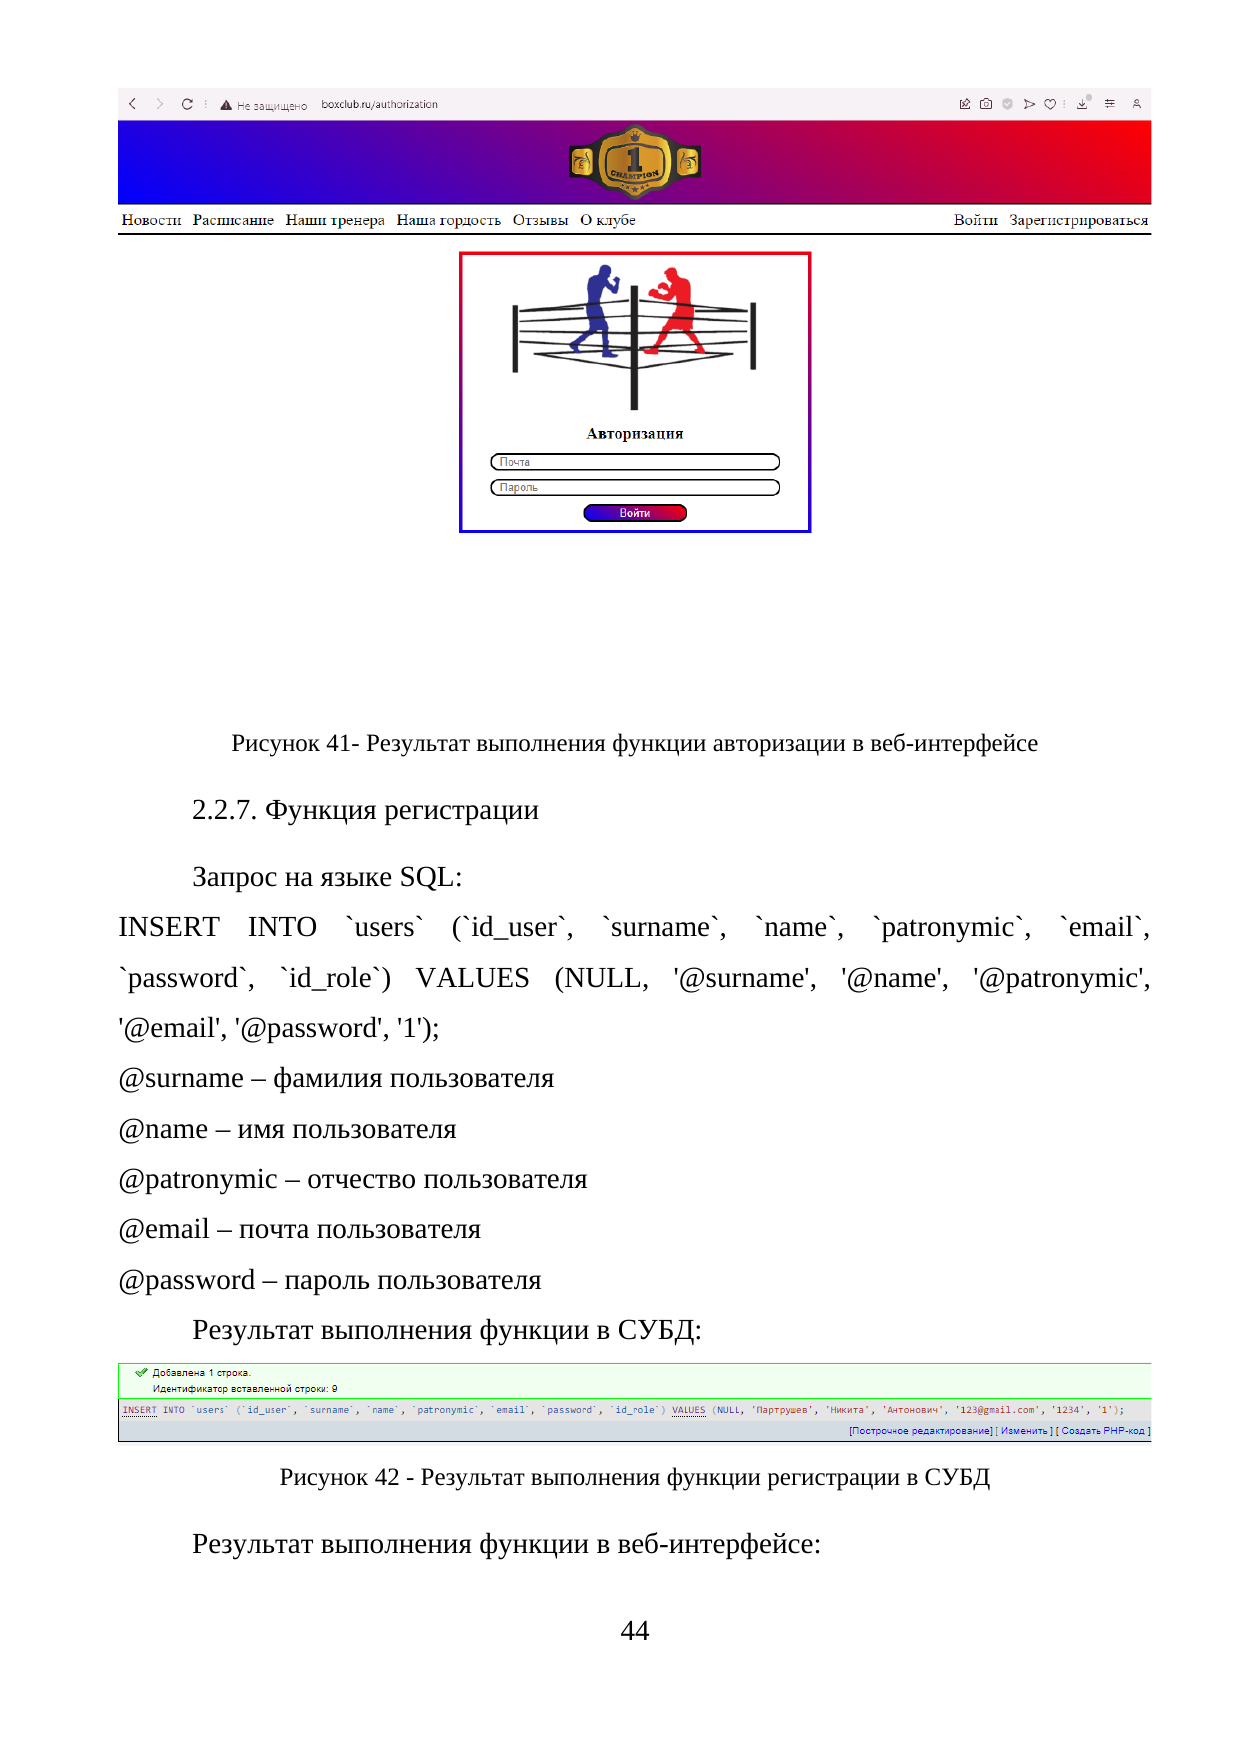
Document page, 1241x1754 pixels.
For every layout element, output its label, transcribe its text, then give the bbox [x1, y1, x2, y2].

text @email – почта пользователя [118, 1211, 1152, 1245]
text @patronymic – отчество пользователя [118, 1161, 1152, 1195]
picture [118, 88, 1152, 695]
text Рисунок 41- Результат выполнения функции авторизации в веб-интерфейсе [118, 728, 1152, 757]
text Результат выполнения функции в веб-интерфейсе: [118, 1526, 1152, 1560]
text 2.2.7. Функция регистрации [118, 792, 1152, 826]
text INSERT INTO `users` (`id_user`, `surname`, `name`, `patronymic`, `email`, `password`, `id_role`) VALUES (NULL, '@surname', '@name', '@patronymic', '@email', '@password', '1'); [118, 909, 1152, 1044]
text @name – имя пользователя [118, 1111, 1152, 1144]
text @password – пароль пользователя [118, 1262, 1152, 1295]
picture [118, 1362, 1152, 1446]
text Запрос на языке SQL: [118, 859, 1152, 893]
text @surname – фамилия пользователя [118, 1061, 1152, 1094]
text Результат выполнения функции в СУБД: [118, 1312, 1152, 1346]
text Рисунок 42 - Результат выполнения функции регистрации в СУБД [118, 1462, 1152, 1491]
